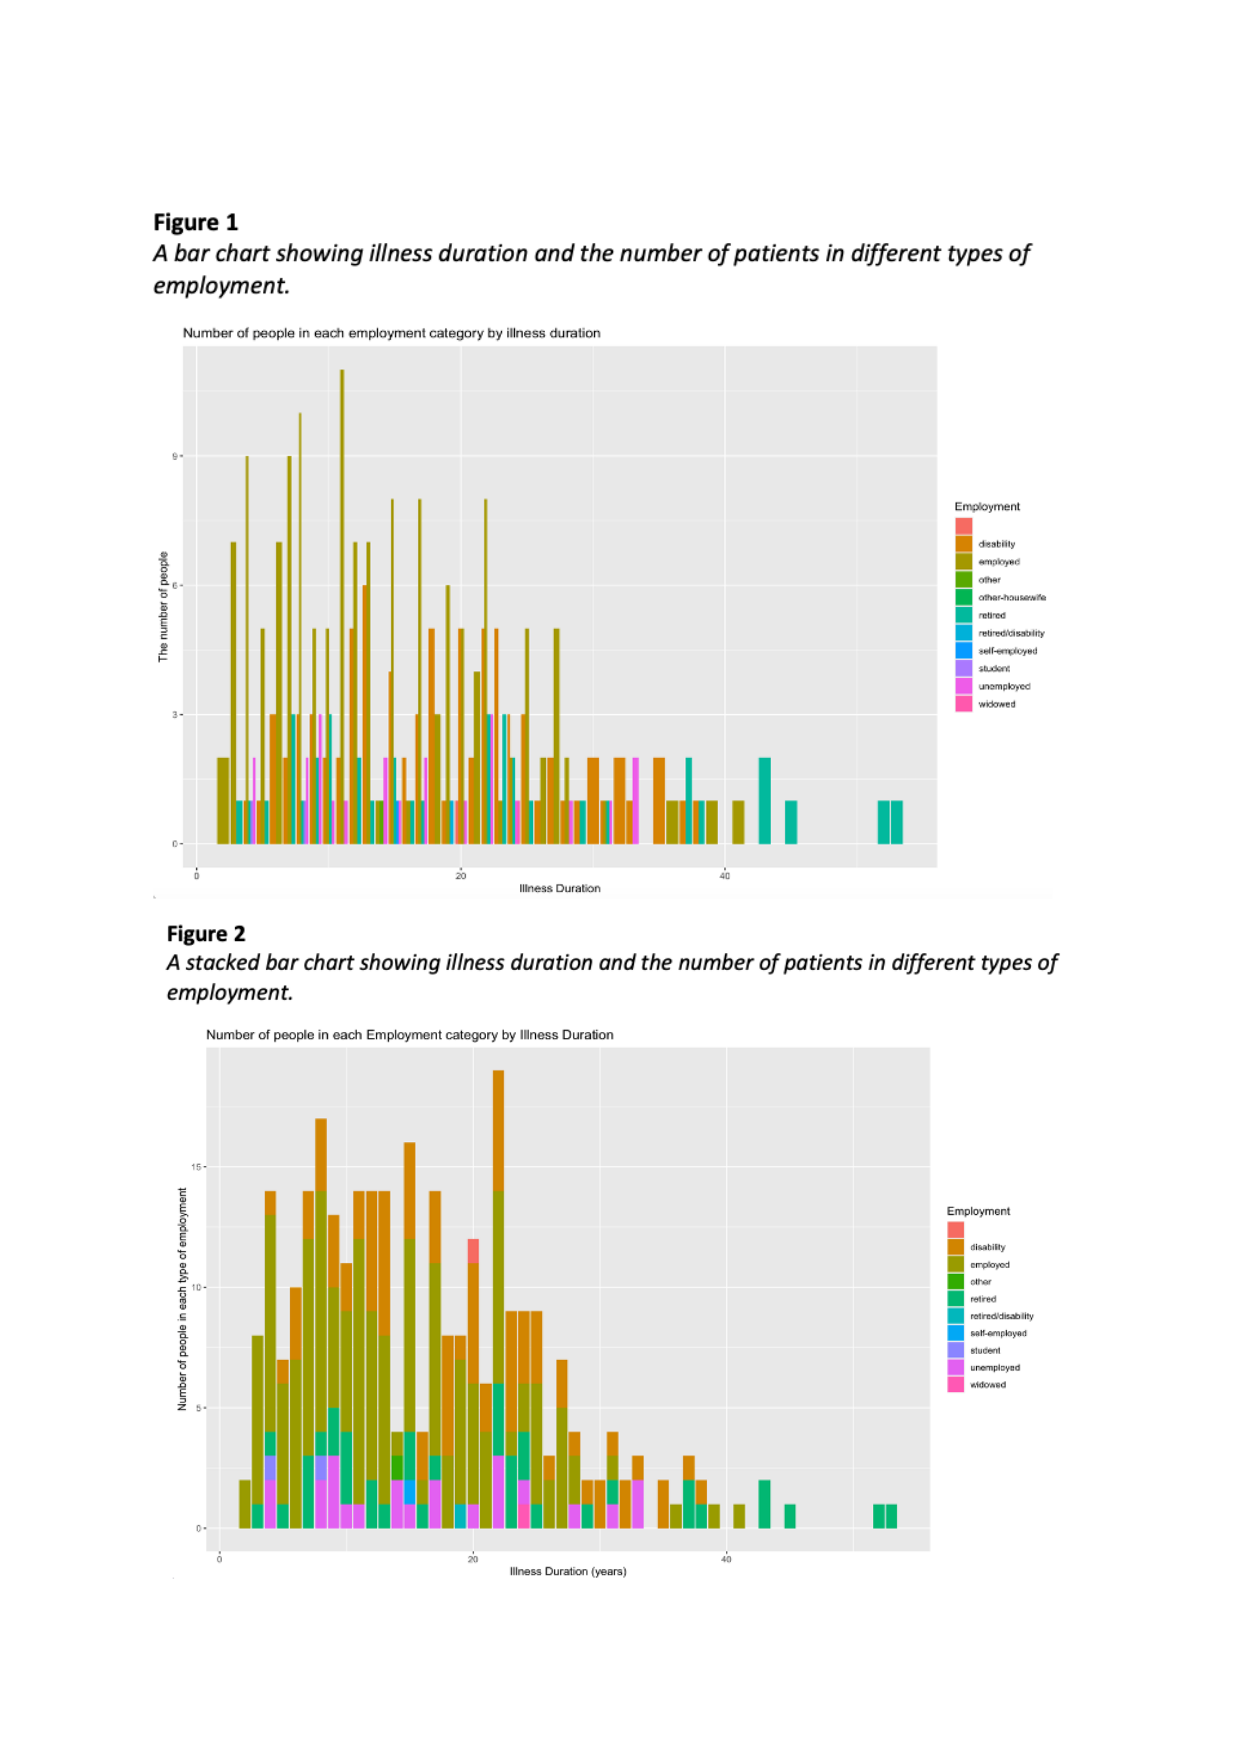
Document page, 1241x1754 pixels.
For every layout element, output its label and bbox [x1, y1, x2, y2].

picture [138, 202, 1080, 1604]
